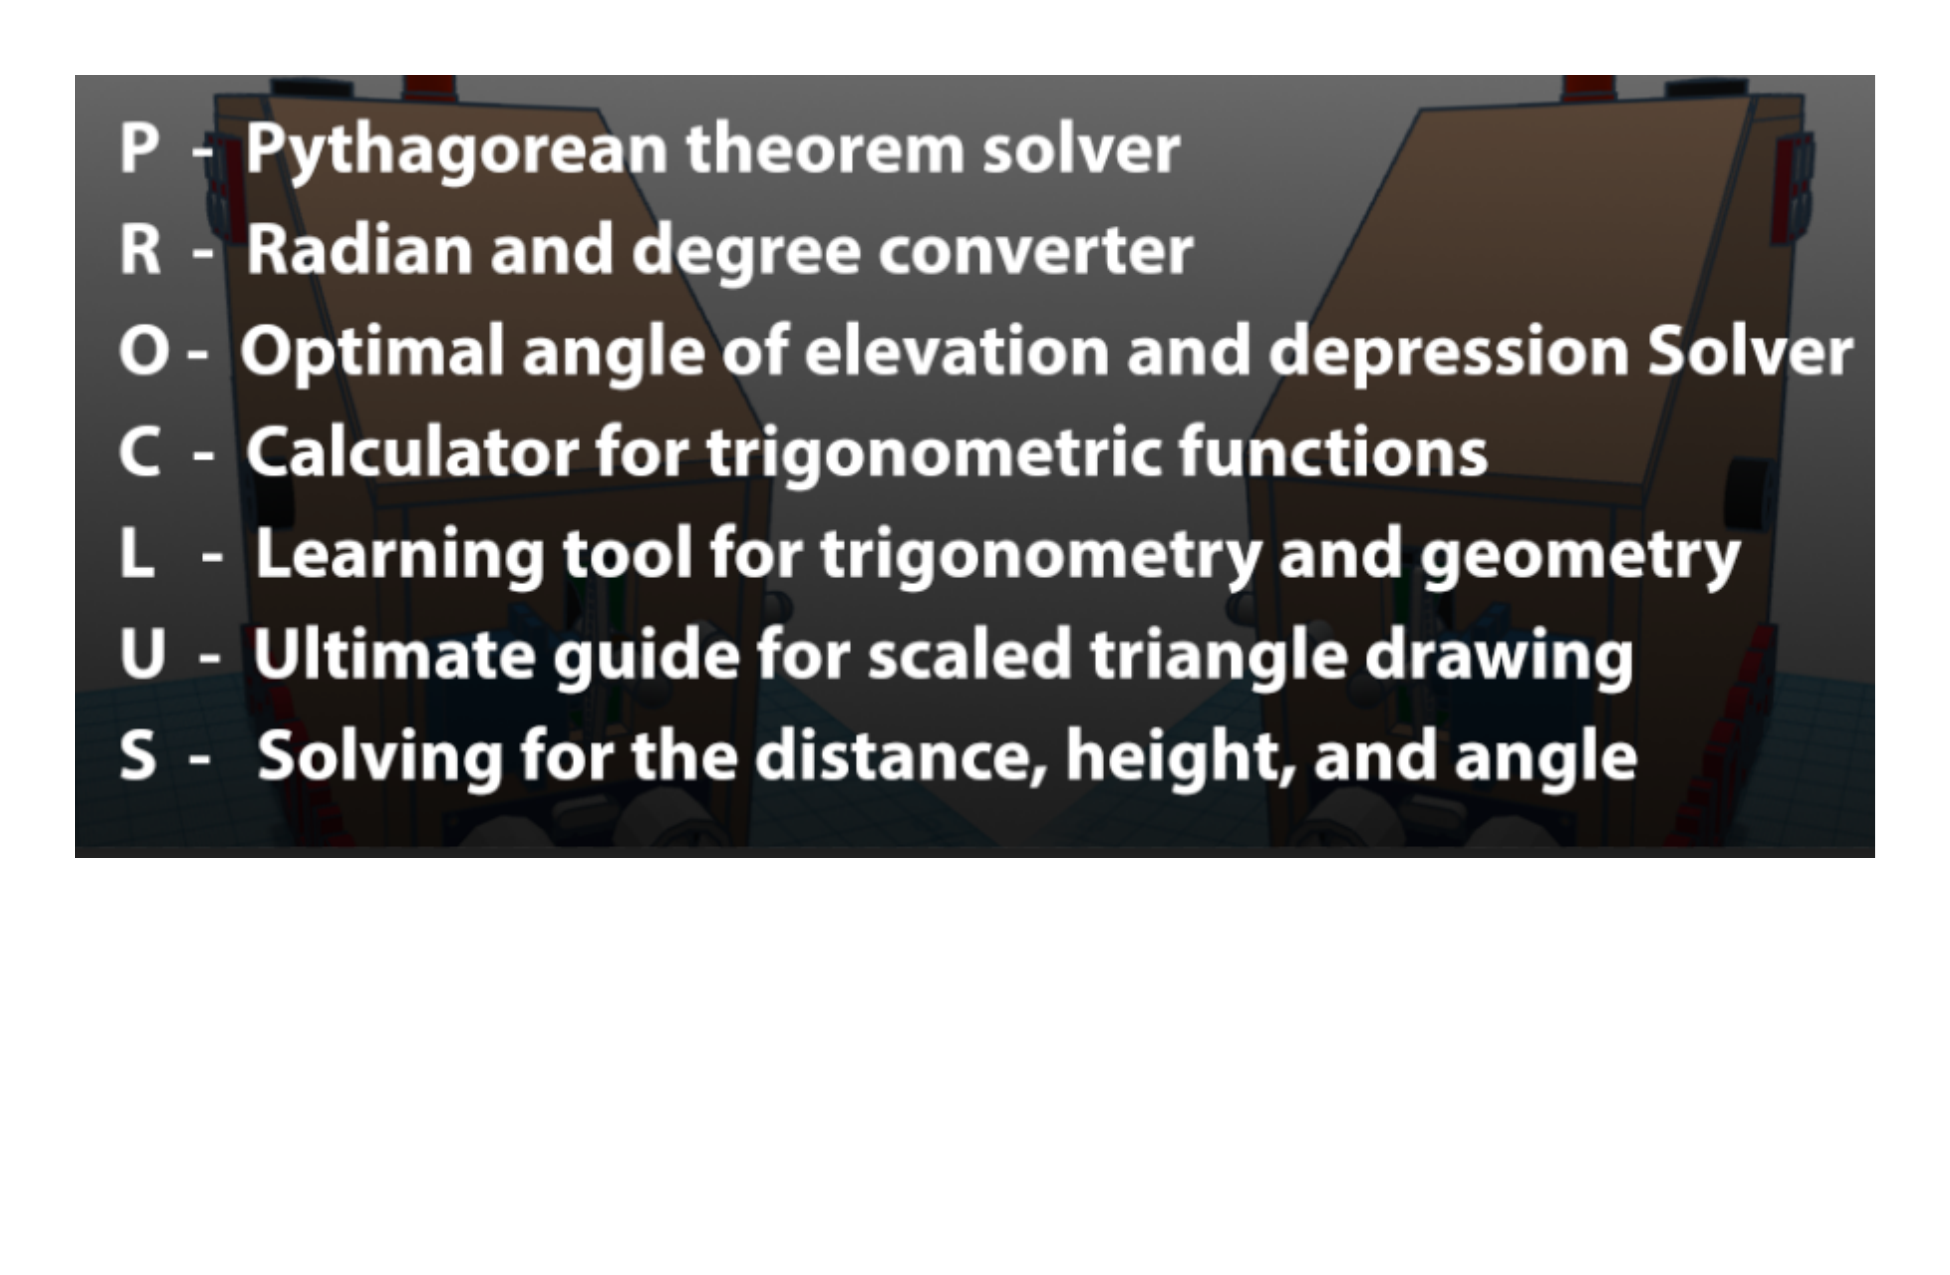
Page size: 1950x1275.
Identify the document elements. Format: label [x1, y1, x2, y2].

picture [75, 75, 1876, 858]
